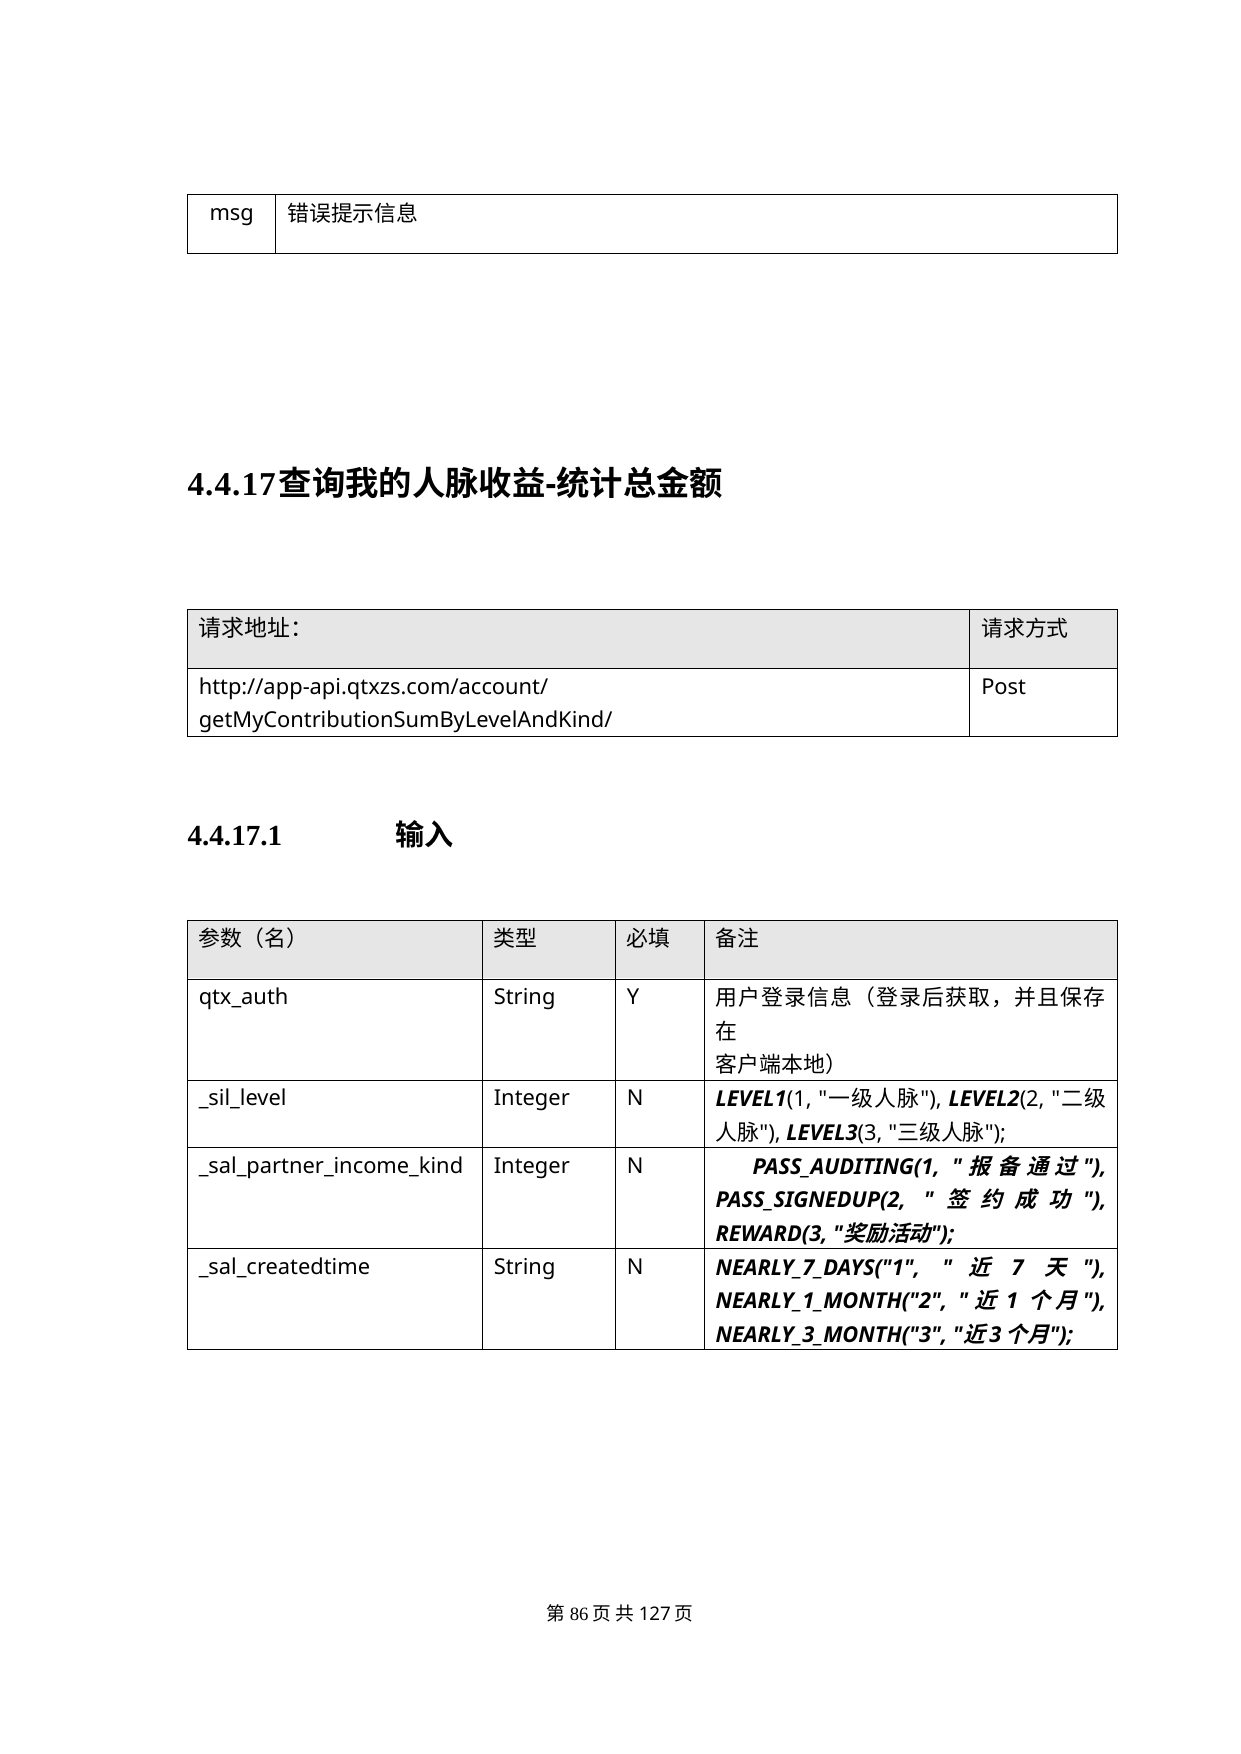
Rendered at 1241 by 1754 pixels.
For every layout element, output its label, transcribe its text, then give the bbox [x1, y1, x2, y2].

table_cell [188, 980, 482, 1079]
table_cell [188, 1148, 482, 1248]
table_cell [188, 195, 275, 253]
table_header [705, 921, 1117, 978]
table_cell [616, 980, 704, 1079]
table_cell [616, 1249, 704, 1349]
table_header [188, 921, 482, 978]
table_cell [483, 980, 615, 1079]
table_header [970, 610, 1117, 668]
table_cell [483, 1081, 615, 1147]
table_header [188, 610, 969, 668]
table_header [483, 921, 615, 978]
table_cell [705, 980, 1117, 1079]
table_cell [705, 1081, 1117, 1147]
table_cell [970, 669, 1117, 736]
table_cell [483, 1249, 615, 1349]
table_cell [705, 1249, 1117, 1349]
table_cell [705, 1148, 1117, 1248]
subtitle 输入 [187, 799, 1053, 866]
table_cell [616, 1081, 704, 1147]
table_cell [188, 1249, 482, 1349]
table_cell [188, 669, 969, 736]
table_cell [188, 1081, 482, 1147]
subtitle 查询我的人脉收益-统计总金额 [187, 447, 1053, 514]
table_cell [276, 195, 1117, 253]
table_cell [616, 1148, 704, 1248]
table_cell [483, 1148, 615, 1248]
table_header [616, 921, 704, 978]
